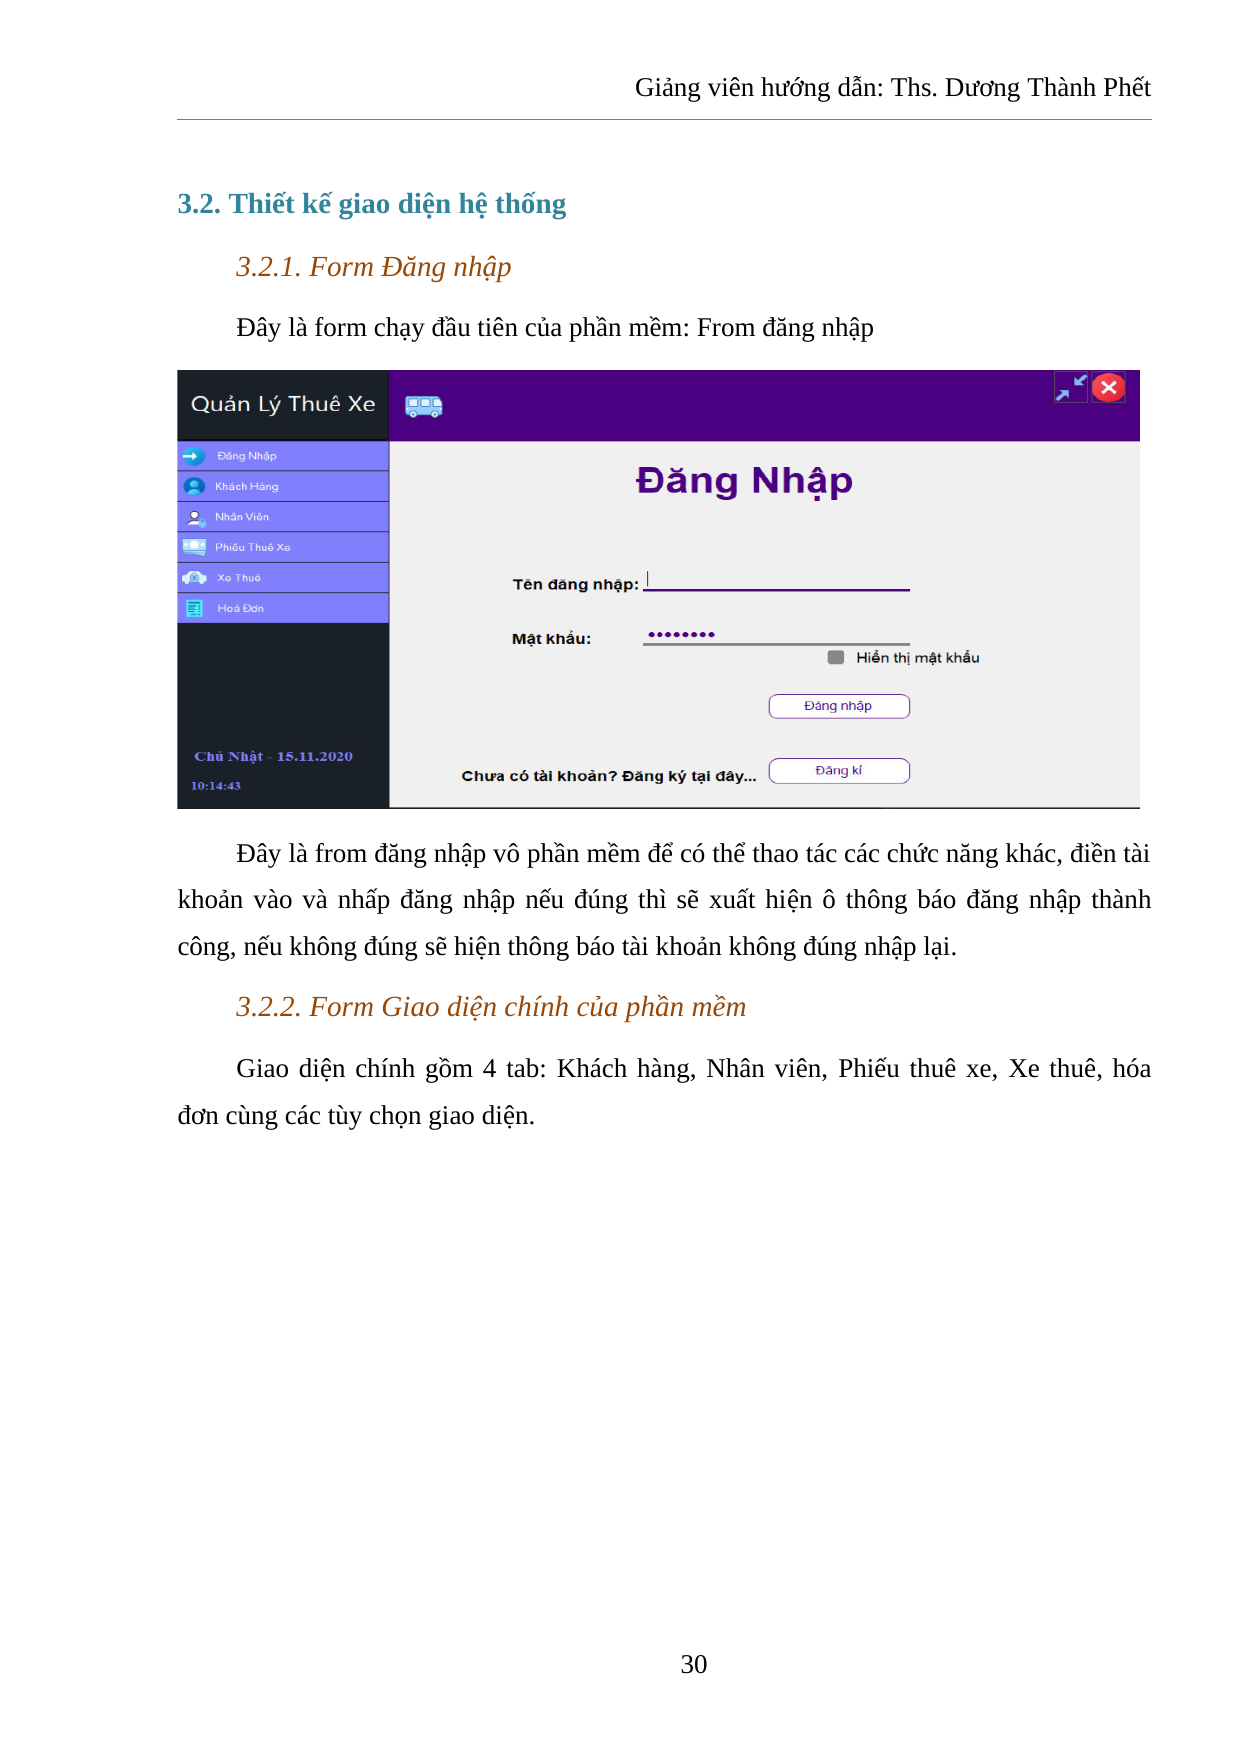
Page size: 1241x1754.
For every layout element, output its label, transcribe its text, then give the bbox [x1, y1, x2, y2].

text Đây là form chạy đầu tiên của phần mềm: From đăng nhập [177, 312, 1152, 343]
subtitle 3.2. Thiết kế giao diện hệ thống [177, 186, 1152, 219]
text Giao diện chính gồm 4 tab: Khách hàng, Nhân viên, Phiếu thuê xe, Xe thuê, hóa đơn cùng các tùy chọn giao diện. [177, 1052, 1152, 1130]
picture [177, 370, 1140, 809]
subtitle 3.2.1. Form Đăng nhập [177, 249, 1152, 282]
text Đây là from đăng nhập vô phần mềm để có thể thao tác các chức năng khác, điền tài khoản vào và nhấp đăng nhập nếu đúng thì sẽ xuất hiện ô thông báo đăng nhập thành công, nếu không đúng sẽ hiện thông báo tài khoản không đúng nhập lại. [177, 837, 1152, 961]
subtitle 3.2.2. Form Giao diện chính của phần mềm [177, 989, 1152, 1023]
